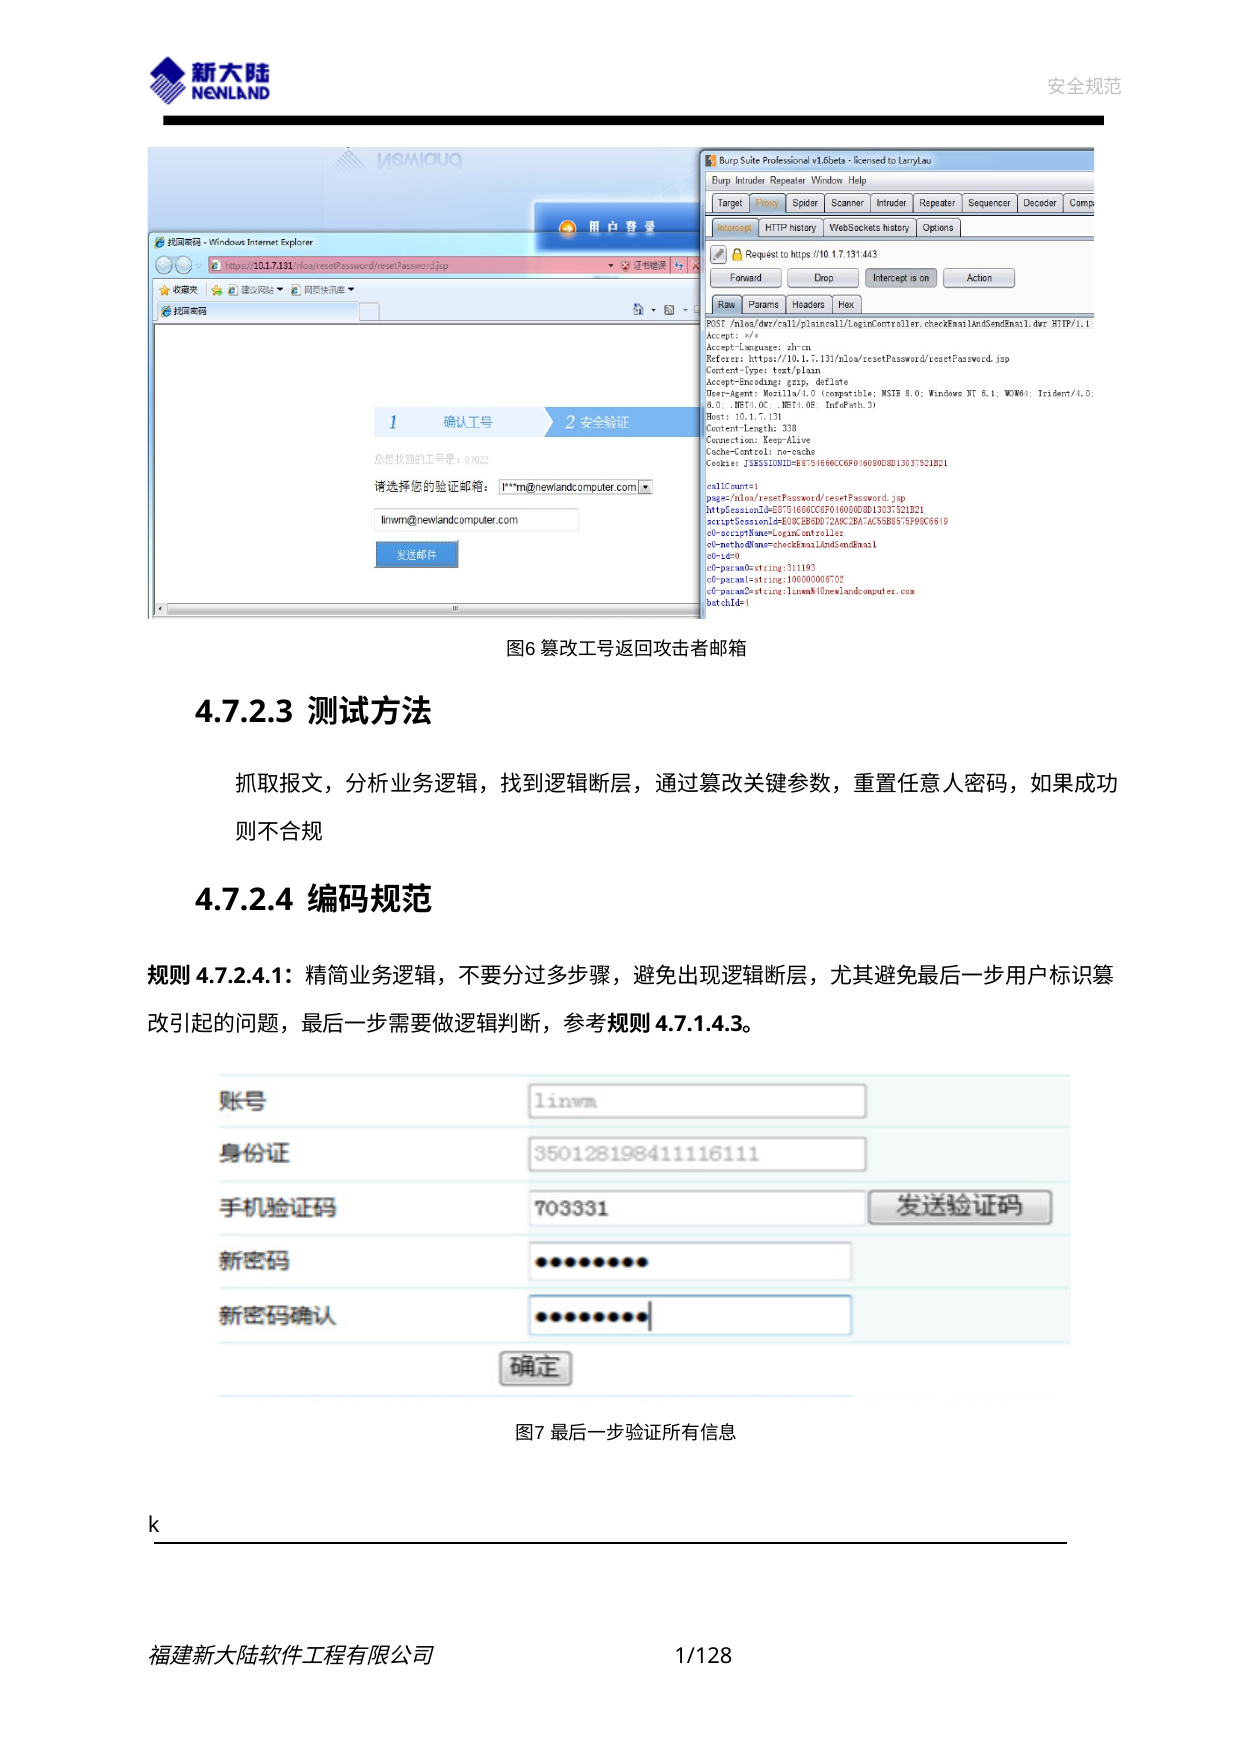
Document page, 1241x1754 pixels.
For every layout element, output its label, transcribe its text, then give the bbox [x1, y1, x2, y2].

text 最后一步验证所有信息 [148, 1417, 1122, 1445]
subtitle 编码规范 [195, 874, 1122, 919]
text 篡改工号返回攻击者邮箱 [148, 634, 1122, 661]
picture [147, 147, 1095, 619]
picture [198, 1069, 1071, 1403]
list 抓取报文，分析业务逻辑，找到逻辑断层，通过篡改关键参数，重置任意人密码，如果成功则不合规 [235, 766, 1122, 846]
picture [147, 55, 273, 107]
text 规则4.7.2.4.1：精简业务逻辑，不要分过多步骤，避免出现逻辑断层，尤其避免最后一步用户标识篡改引起的问题，最后一步需要做逻辑判断，参考规则4.7.1.4.3。 [148, 958, 1122, 1038]
subtitle 测试方法 [195, 686, 1122, 731]
